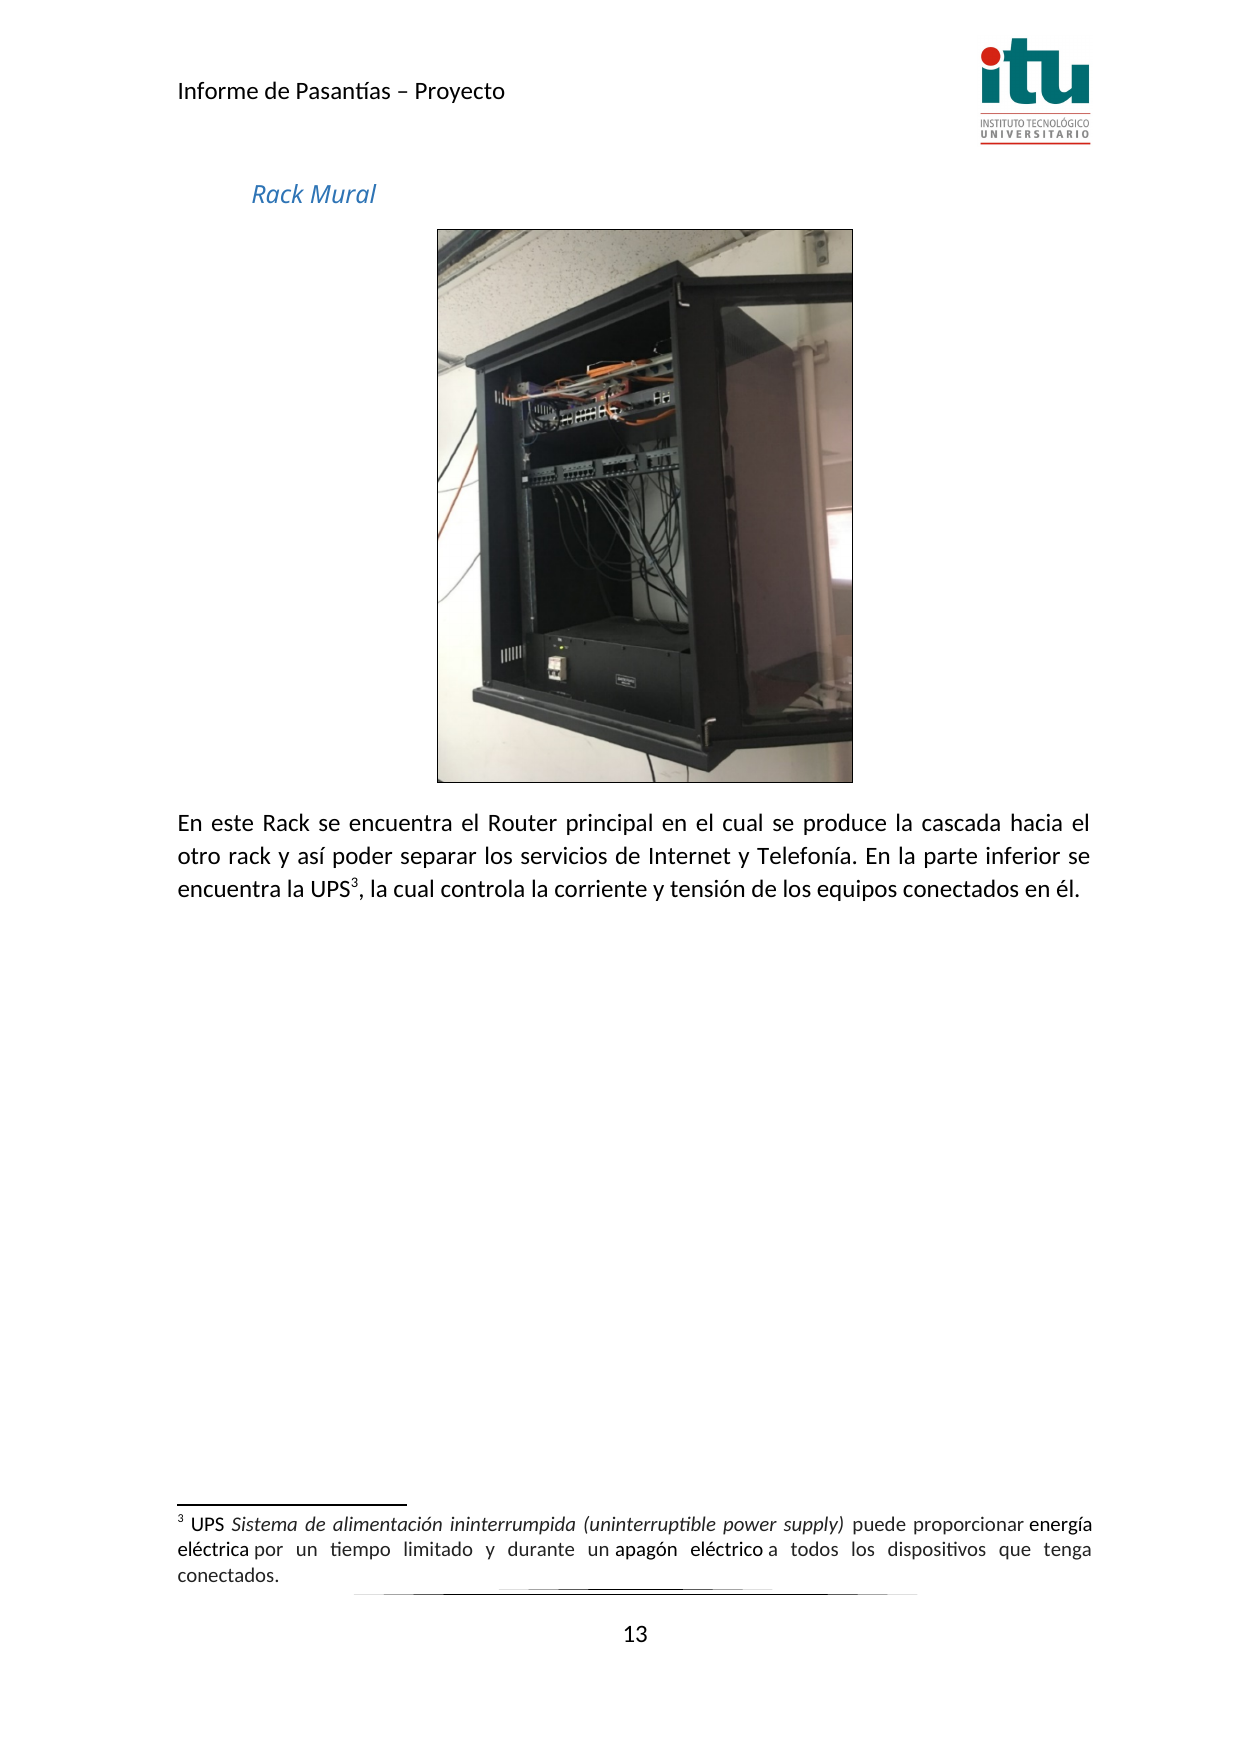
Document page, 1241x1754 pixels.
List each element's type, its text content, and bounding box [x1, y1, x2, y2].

subtitle Rack Mural [251, 177, 1092, 211]
picture [438, 230, 852, 782]
picture [977, 35, 1093, 147]
text En este Rack se encuentra el Router principal en el cual se produce la cascada hacia el otro rack y así poder separar los servicios de Internet y Telefonía. En la parte inferior se encuentra la UPS, la cual controla la corriente y tensión de los equipos conectados en él. [177, 807, 1092, 903]
